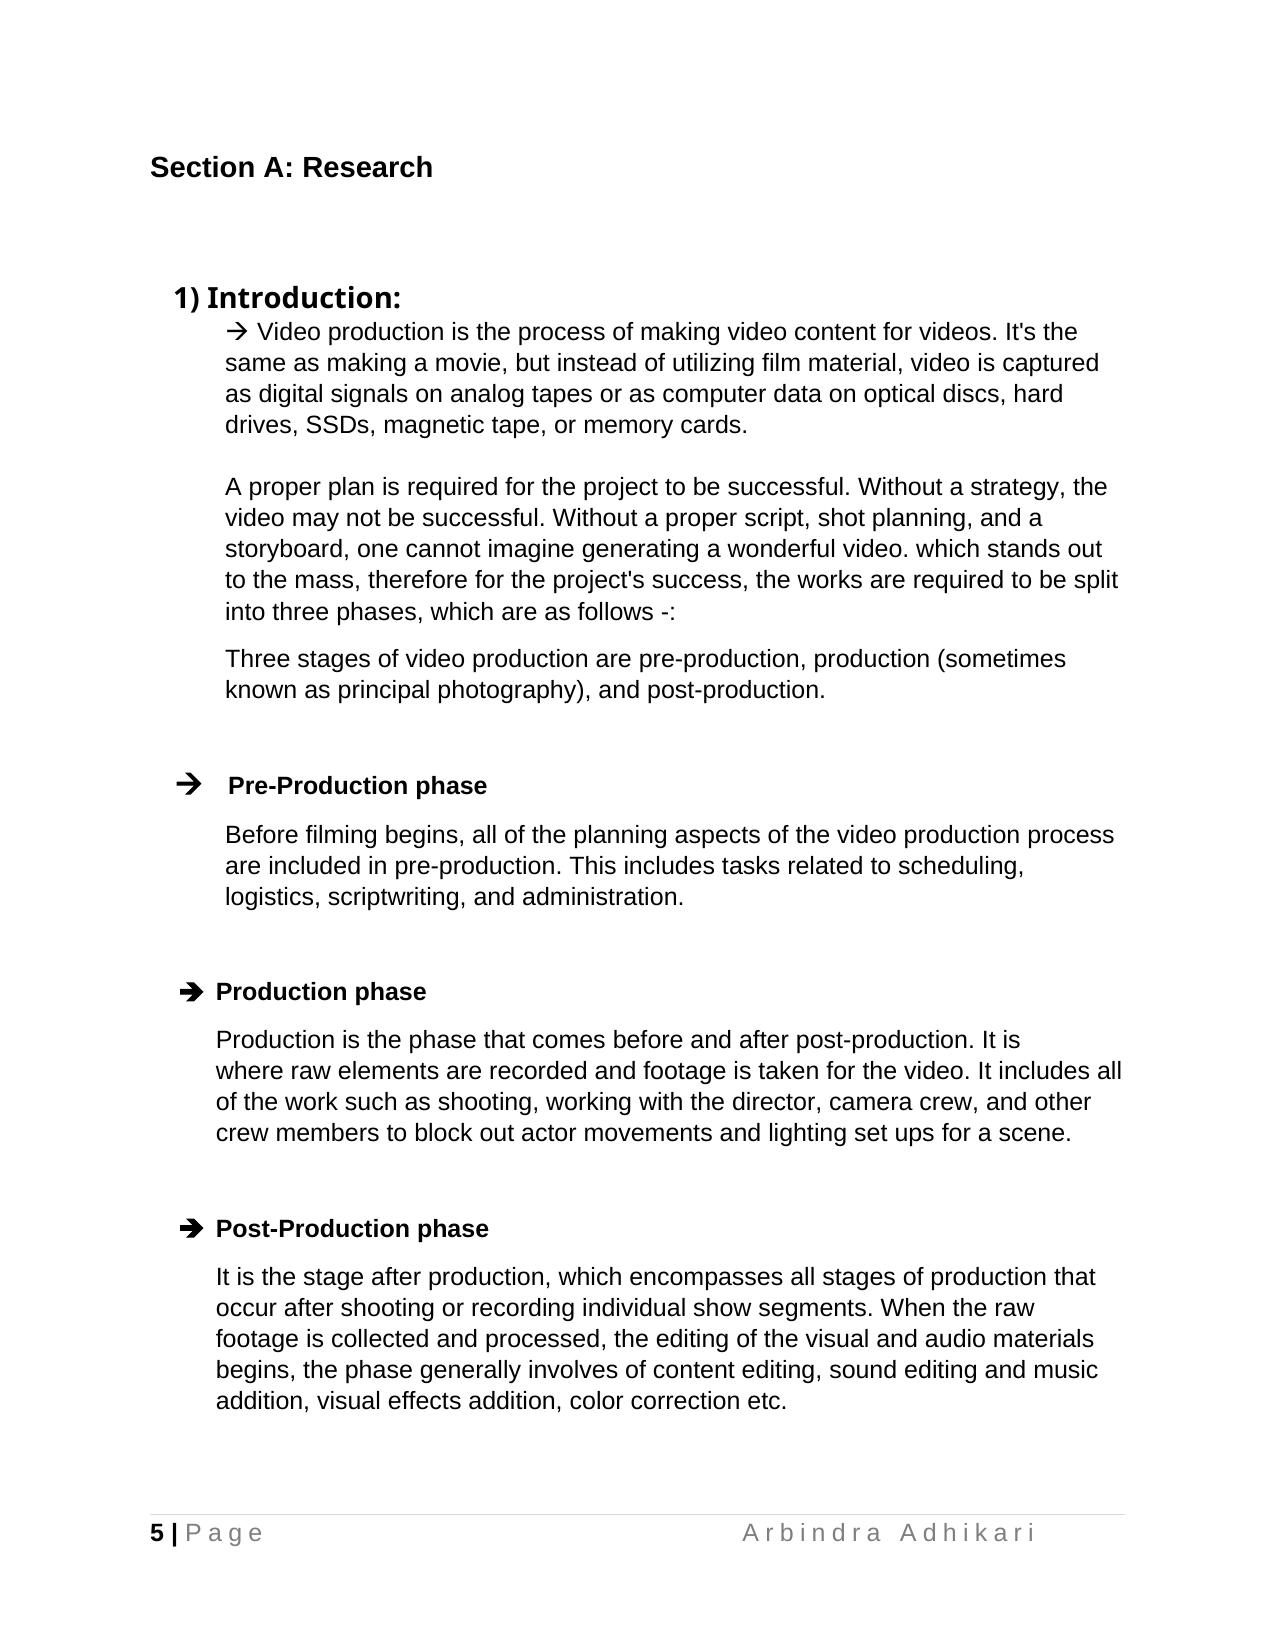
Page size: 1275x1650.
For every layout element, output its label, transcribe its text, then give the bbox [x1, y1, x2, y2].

text Three stages of video production are pre-production, production (sometimes known as principal photography), and post-production. [225, 644, 1125, 704]
text It is the stage after production, which encompasses all stages of production that occur after shooting or recording individual show segments. When the raw footage is collected and processed, the editing of the visual and audio materials begins, the phase generally involves of content editing, sound editing and music addition, visual effects addition, color correction etc. [216, 1261, 1125, 1414]
list Production phase [178, 977, 1125, 1006]
subtitle 1) Introduction: [150, 239, 1125, 317]
text Before filming begins, all of the planning aspects of the video production process are included in pre-production. This includes tasks related to scheduling, logistics, scriptwriting, and administration. [225, 820, 1125, 911]
list Post-Production phase [178, 1214, 1125, 1242]
text Production is the phase that comes before and after post-production. It is where raw elements are recorded and footage is taken for the video. It includes all of the work such as shooting, working with the director, camera crew, and other crew members to block out actor movements and lighting set ups for a scene. [216, 1025, 1125, 1147]
text Pre-Production phase [150, 771, 1125, 801]
list Video production is the process of making video content for videos. It's the same as making a movie, but instead of utilizing film material, video is captured as digital signals on analog tapes or as computer data on optical discs, hard drives, SSDs, magnetic tape, or memory cards. [225, 317, 1125, 439]
list A proper plan is required for the project to be successful. Without a strategy, the video may not be successful. Without a proper script, shot planning, and a storyboard, one cannot imagine generating a wonderful video. which stands out to the mass, therefore for the project's success, the works are required to be split into three phases, which are as follows -: [225, 472, 1125, 625]
subtitle Section A: Research [150, 150, 1125, 183]
